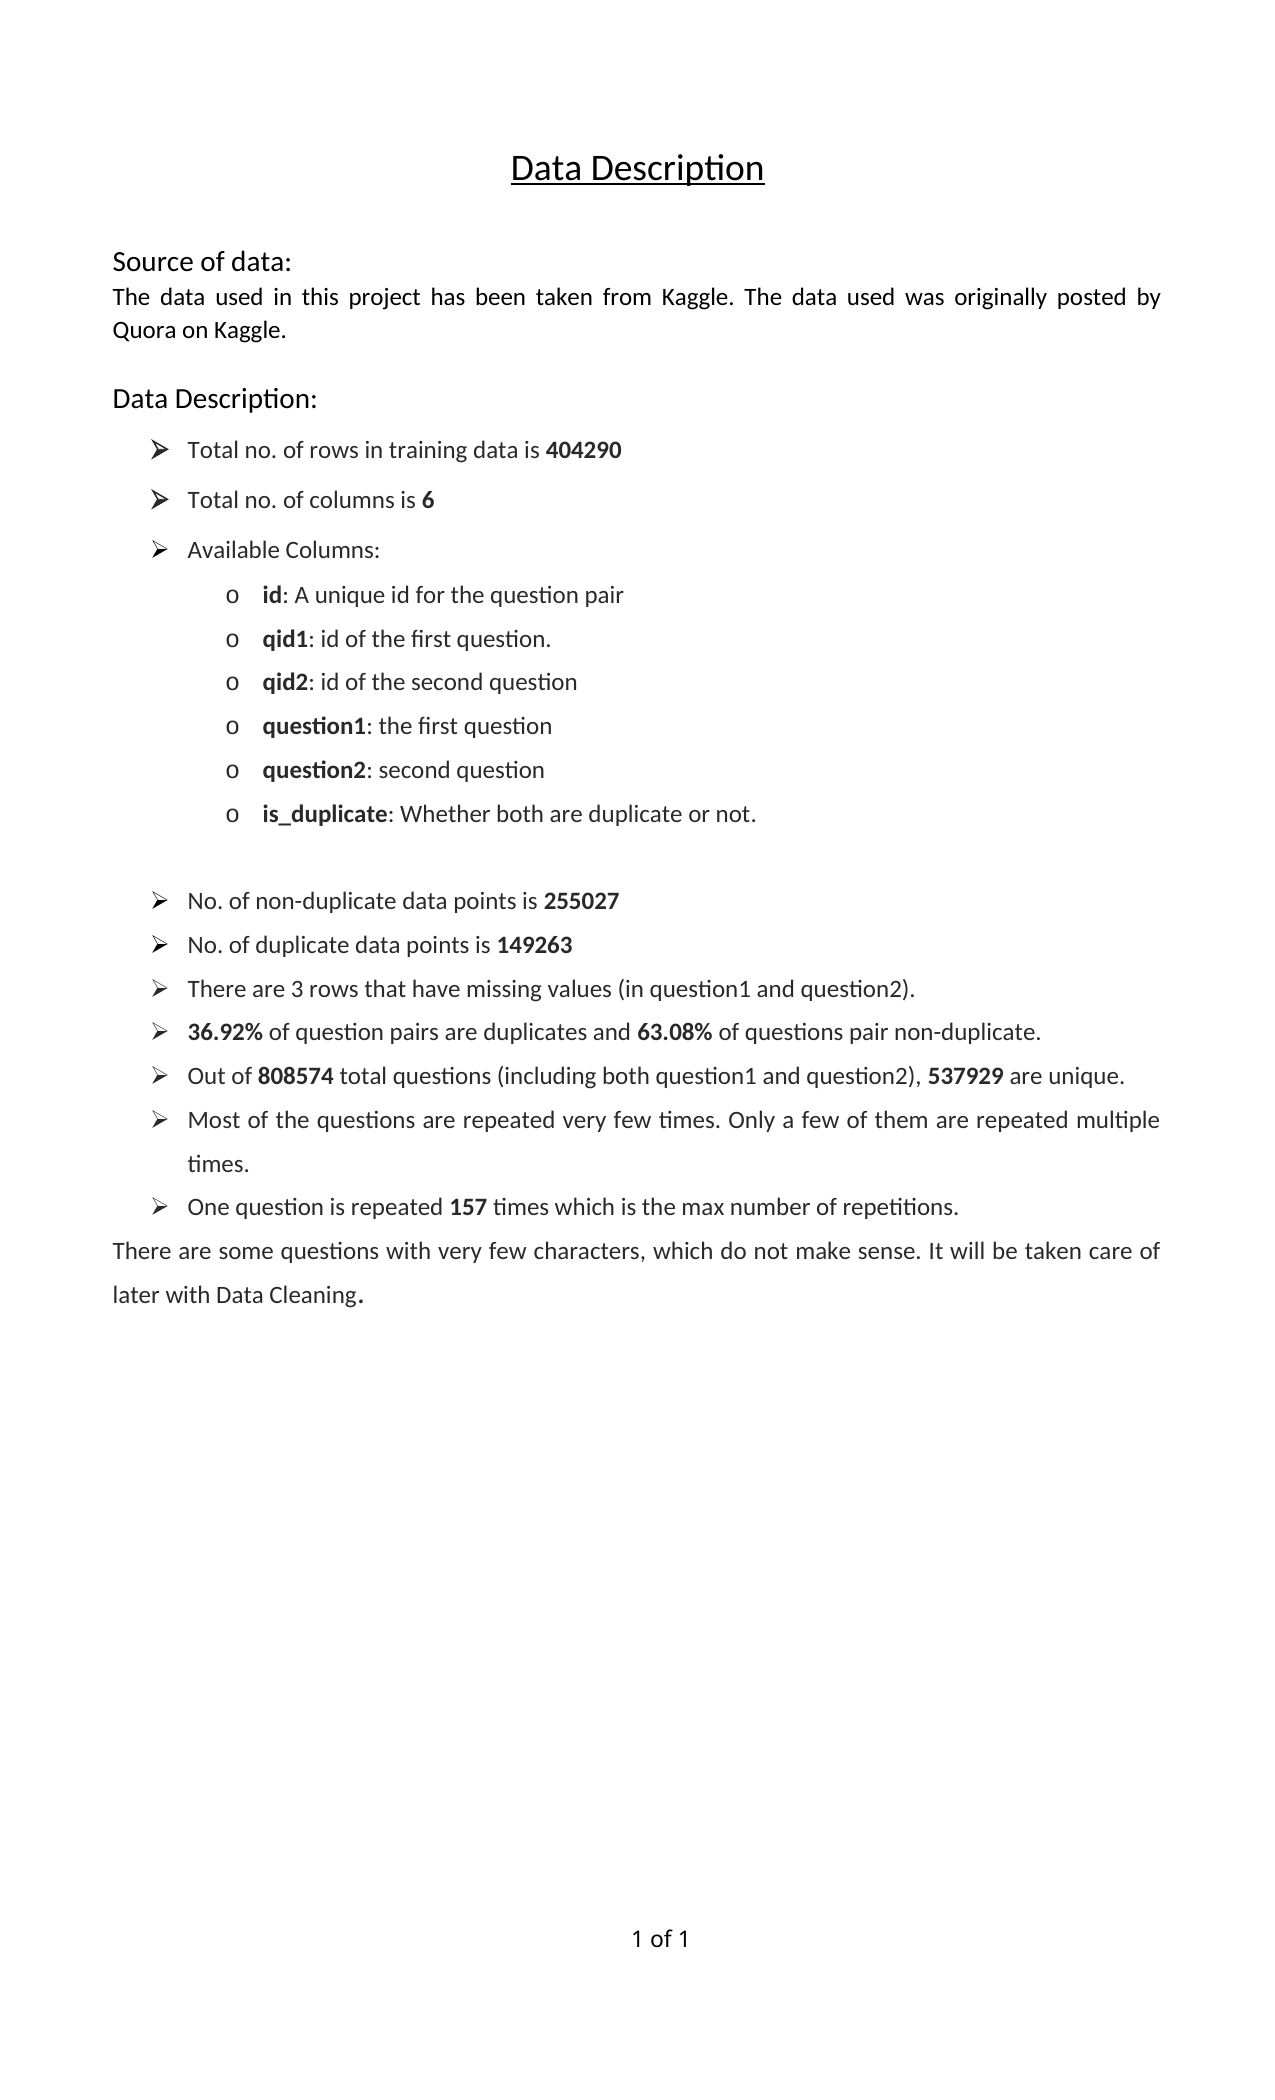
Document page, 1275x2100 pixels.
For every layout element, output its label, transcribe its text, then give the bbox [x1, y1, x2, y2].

list qid2: id of the second question [225, 656, 1162, 699]
list Total no. of rows in training data is 404290 [150, 418, 1162, 468]
list id: A unique id for the question pair [225, 568, 1162, 612]
list qid1: id of the first question. [225, 612, 1162, 656]
text The data used in this project has been taken from Kaggle. The data used was originally posted by Quora on Kaggle. [112, 281, 1162, 344]
list Most of the questions are repeated very few times. Only a few of them are repeated multiple times. [150, 1093, 1162, 1181]
text Source of data: [112, 243, 1162, 278]
list Out of 808574 total questions (including both question1 and question2), 537929 are unique. [150, 1049, 1162, 1093]
list No. of duplicate data points is 149263 [150, 918, 1162, 962]
list No. of non-duplicate data points is 255027 [150, 874, 1162, 918]
list There are 3 rows that have missing values (in question1 and question2). [150, 962, 1162, 1006]
text Data Description: [112, 380, 1162, 416]
list Total no. of columns is 6 [150, 468, 1162, 518]
text Data Description [112, 144, 1162, 189]
list question2: second question [225, 743, 1162, 787]
list question1: the first question [225, 699, 1162, 743]
list One question is repeated 157 times which is the max number of repetitions. [150, 1181, 1162, 1224]
list Available Columns: [150, 518, 1162, 568]
list is_duplicate: Whether both are duplicate or not. [225, 787, 1162, 831]
text There are some questions with very few characters, which do not make sense. It will be taken care of later with Data Cleaning. [112, 1224, 1162, 1312]
list 36.92% of question pairs are duplicates and 63.08% of questions pair non-duplicate. [150, 1006, 1162, 1049]
